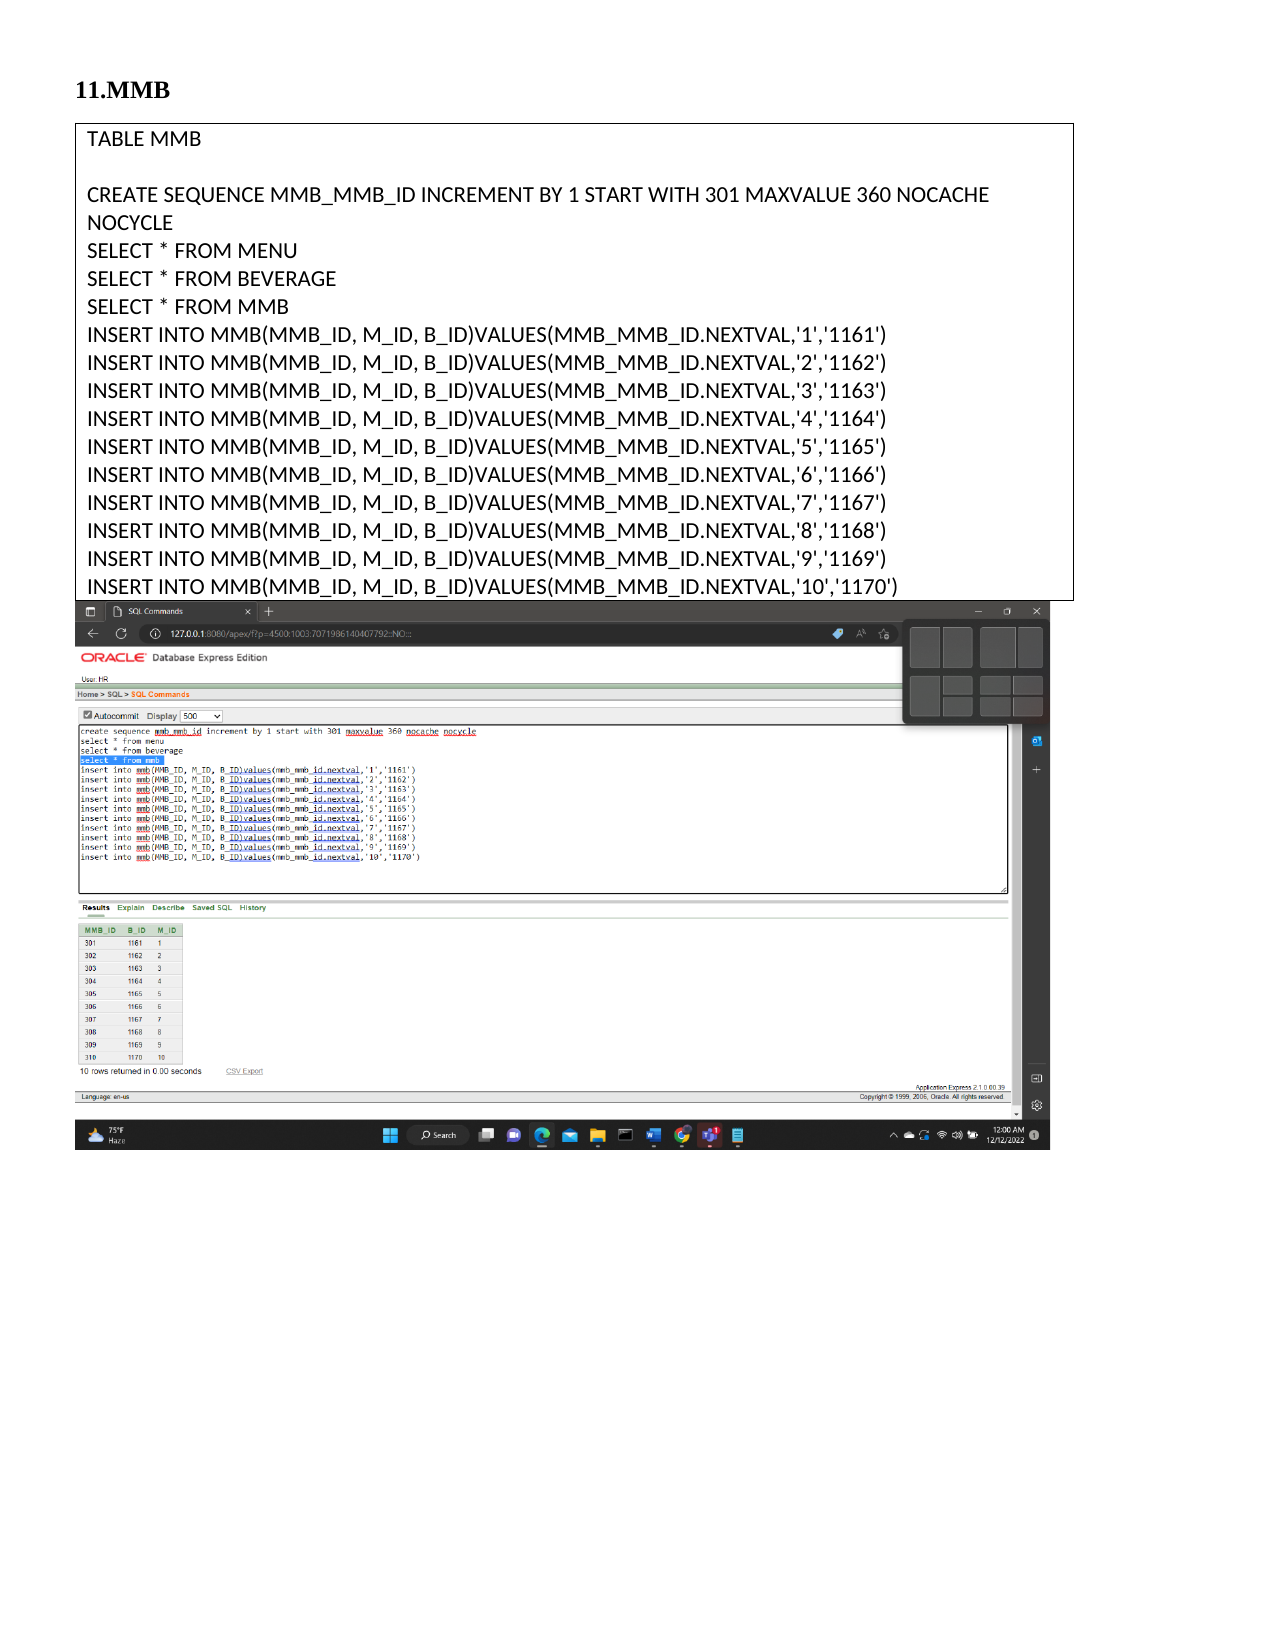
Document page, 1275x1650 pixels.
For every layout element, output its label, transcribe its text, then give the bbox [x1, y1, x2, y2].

text 11.MMB [75, 75, 1200, 104]
picture [75, 601, 1050, 1150]
table_header TABLE MMB CREATE SEQUENCE MMB_MMB_ID INCREMENT BY 1 START WITH 301 MAXVALUE 360 NOCACHE NOCYCLE SELECT * FROM MENU SELECT * FROM BEVERAGE SELECT * FROM MMB INSERT INTO MMB(MMB_ID, M_ID, B_ID)VALUES(MMB_MMB_ID.NEXTVAL,'1','1161') INSERT INTO MMB(MMB_ID, M_ID, B_ID)VALUES(MMB_MMB_ID.NEXTVAL,'2','1162') INSERT INTO MMB(MMB_ID, M_ID, B_ID)VALUES(MMB_MMB_ID.NEXTVAL,'3','1163') INSERT INTO MMB(MMB_ID, M_ID, B_ID)VALUES(MMB_MMB_ID.NEXTVAL,'4','1164') INSERT INTO MMB(MMB_ID, M_ID, B_ID)VALUES(MMB_MMB_ID.NEXTVAL,'5','1165') INSERT INTO MMB(MMB_ID, M_ID, B_ID)VALUES(MMB_MMB_ID.NEXTVAL,'6','1166') INSERT INTO MMB(MMB_ID, M_ID, B_ID)VALUES(MMB_MMB_ID.NEXTVAL,'7','1167') INSERT INTO MMB(MMB_ID, M_ID, B_ID)VALUES(MMB_MMB_ID.NEXTVAL,'8','1168') INSERT INTO MMB(MMB_ID, M_ID, B_ID)VALUES(MMB_MMB_ID.NEXTVAL,'9','1169') INSERT INTO MMB(MMB_ID, M_ID, B_ID)VALUES(MMB_MMB_ID.NEXTVAL,'10','1170') [76, 124, 1073, 600]
